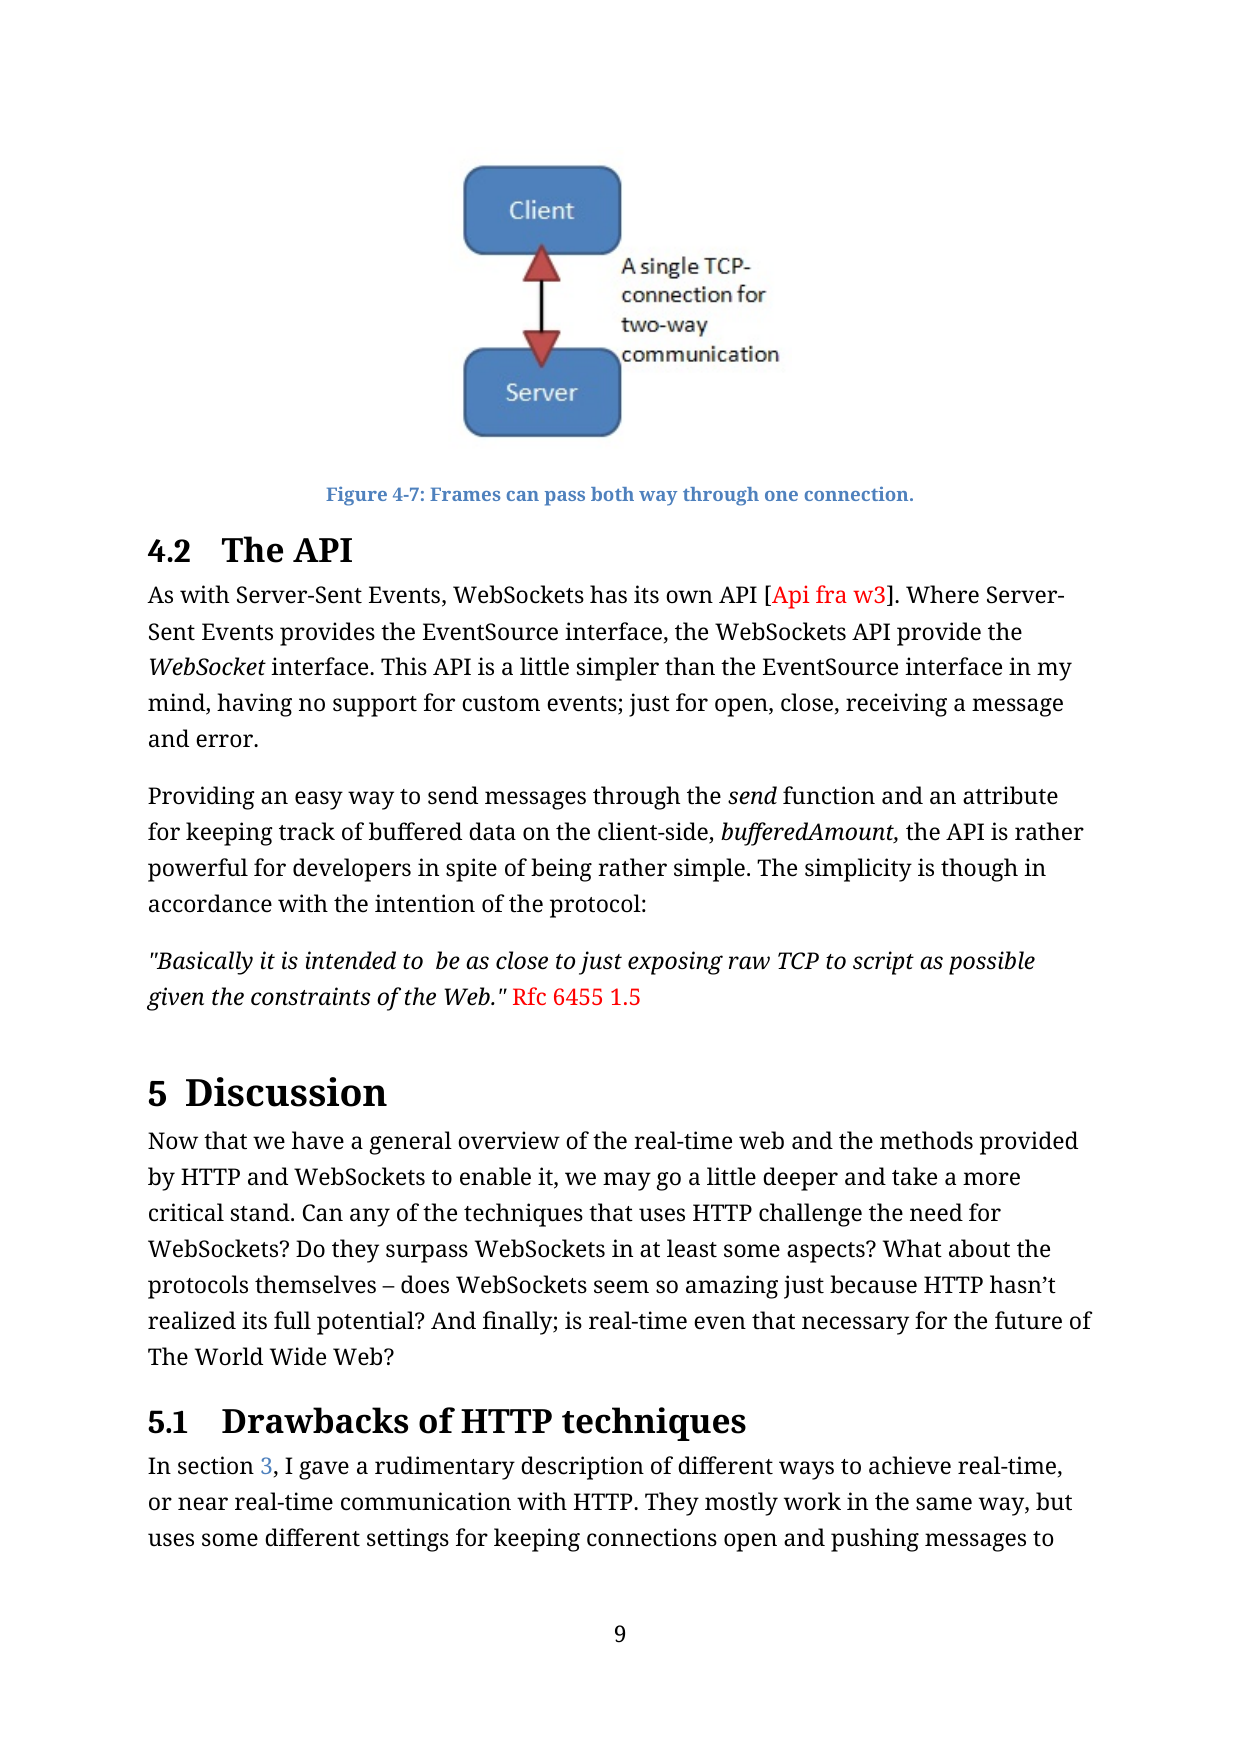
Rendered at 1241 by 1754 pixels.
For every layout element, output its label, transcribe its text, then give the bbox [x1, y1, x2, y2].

text As with Server-Sent Events, WebSockets has its own API [Api fra w3]. Where Server-Sent Events provides the EventSource interface, the WebSockets API provide the WebSocket interface. This API is a little simpler than the EventSource interface in my mind, having no support for custom events; just for open, close, receiving a message and error. [148, 579, 1093, 754]
subtitle Drawbacks of HTTP techniques [148, 1397, 1093, 1443]
subtitle Discussion [148, 1066, 1093, 1117]
text Now that we have a general overview of the real-time web and the methods provided by HTTP and WebSockets to enable it, we may go a little deeper and take a more critical stand. Can any of the techniques that uses HTTP challenge the need for WebSockets? Do they surpass WebSockets in at least some aspects? What about the protocols themselves – does WebSockets seem so amazing just because HTTP hasn’t realized its full potential? And finally; is real-time even that necessary for the future of The World Wide Web? [148, 1125, 1093, 1372]
text Providing an easy way to send messages through the send function and an attribute for keeping track of buffered data on the client-side, bufferedAmount, the API is rather powerful for developers in spite of being rather simple. The simplicity is though in accordance with the intention of the protocol: [148, 780, 1093, 919]
text "Basically it is intended to be as close to just exposing raw TCP to script as possible given the constraints of the Web." Rfc 6455 1.5 [148, 944, 1093, 1012]
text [148, 1450, 1093, 1553]
subtitle The API [148, 527, 1093, 573]
picture [448, 147, 792, 456]
